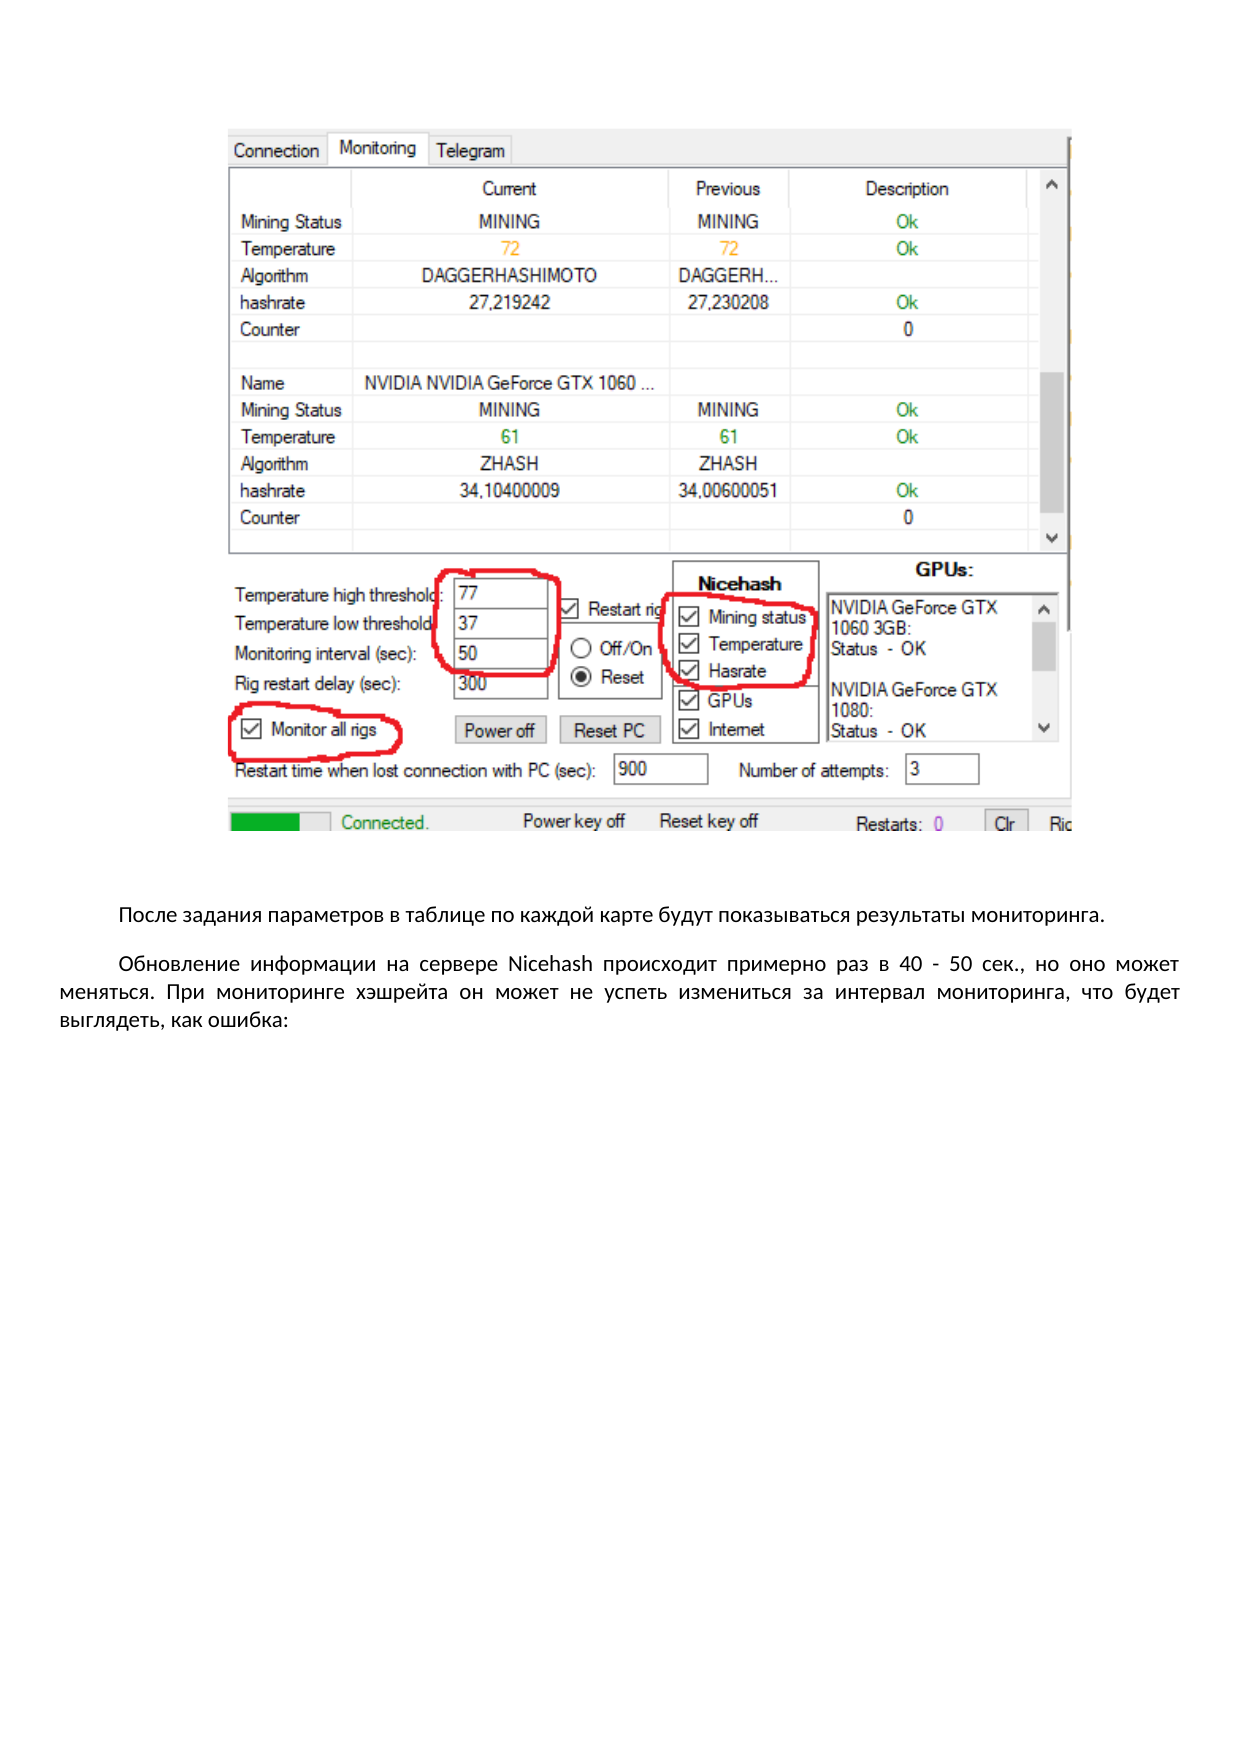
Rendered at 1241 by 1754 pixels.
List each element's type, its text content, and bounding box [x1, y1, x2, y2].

picture [227, 118, 1072, 831]
text Обновление информации на сервере Nicehash происходит примерно раз в 40 - 50 сек., но оно может меняться. При мониторинге хэшрейта он может не успеть измениться за интервал мониторинга, что будет выглядеть, как ошибка: [59, 949, 1181, 1033]
text После задания параметров в таблице по каждой карте будут показываться результаты мониторинга. [59, 900, 1181, 928]
